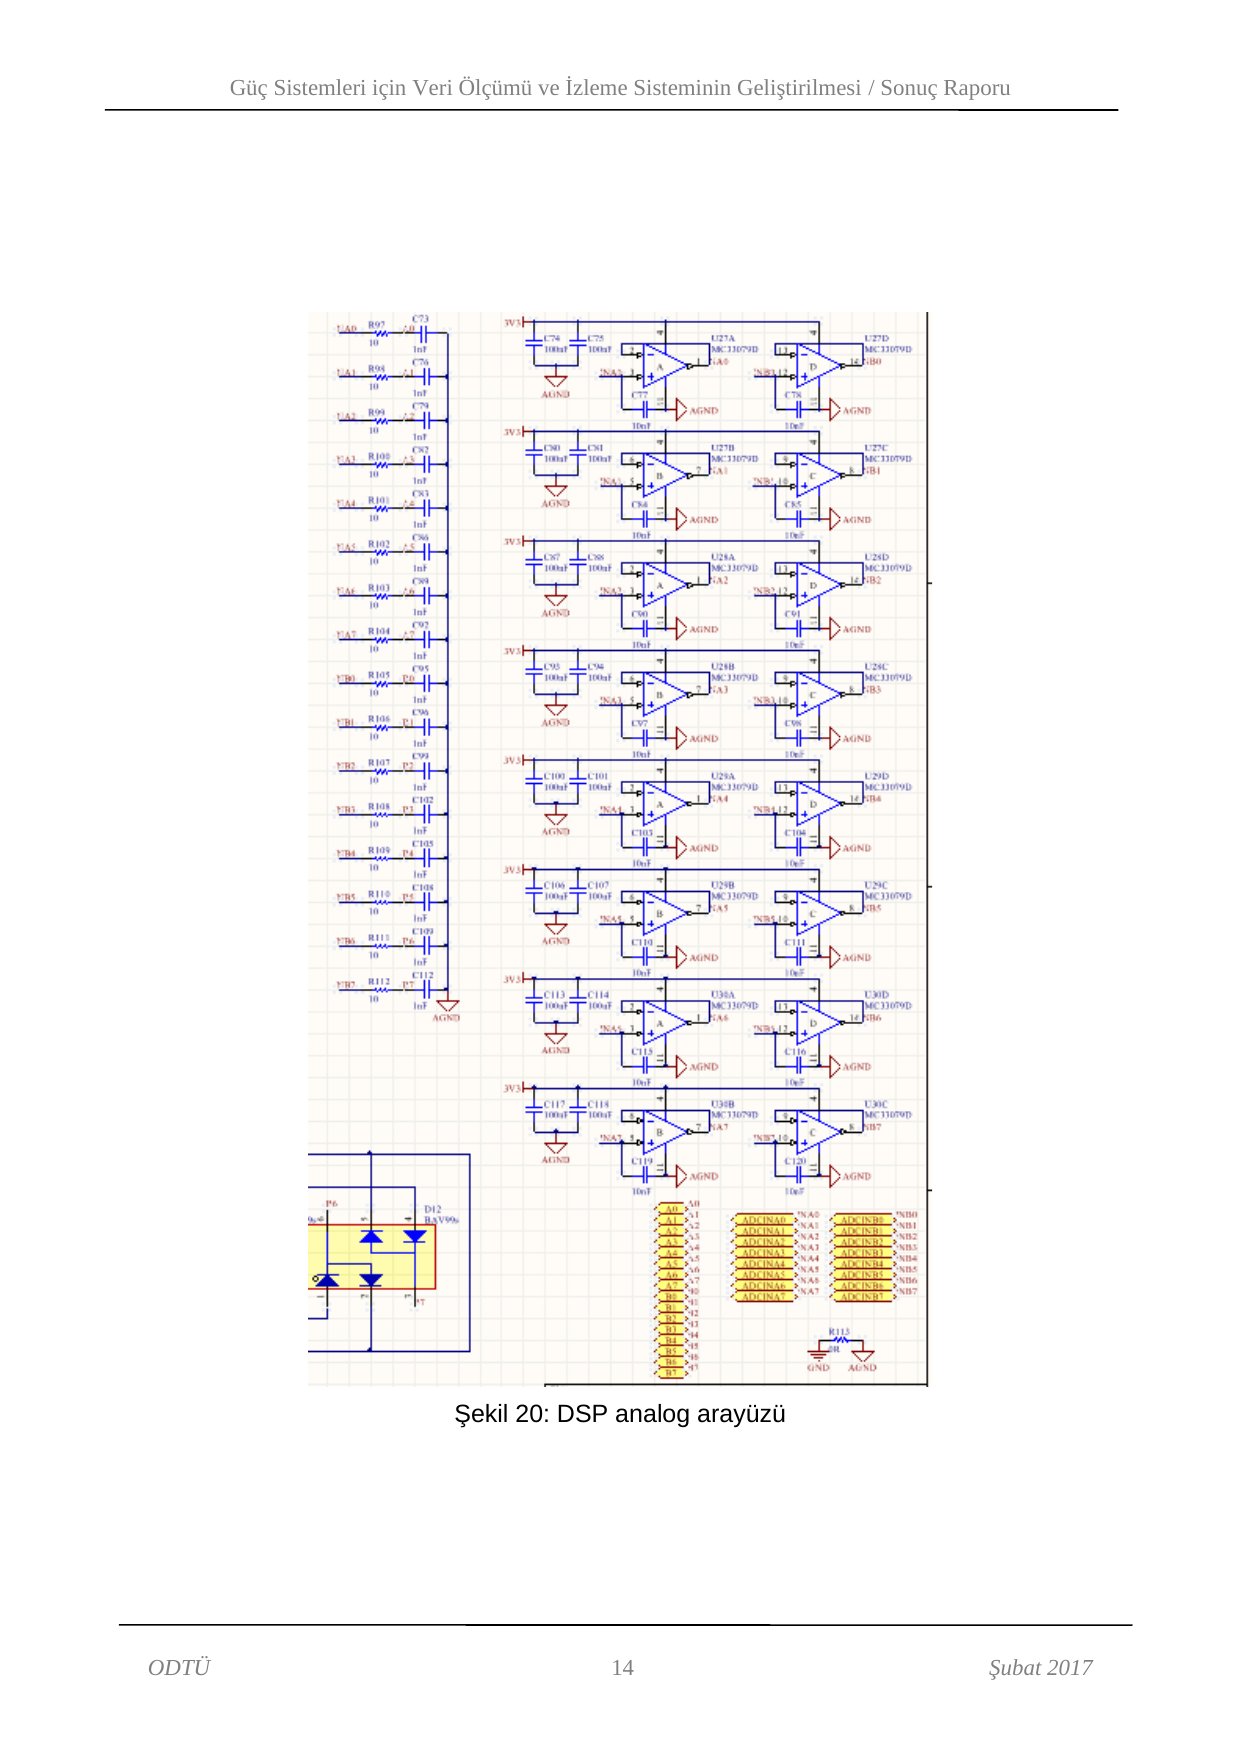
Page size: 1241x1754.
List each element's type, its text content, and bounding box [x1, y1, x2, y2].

picture [308, 312, 933, 1387]
text Şekil 20: DSP analog arayüzü [148, 1399, 1093, 1428]
